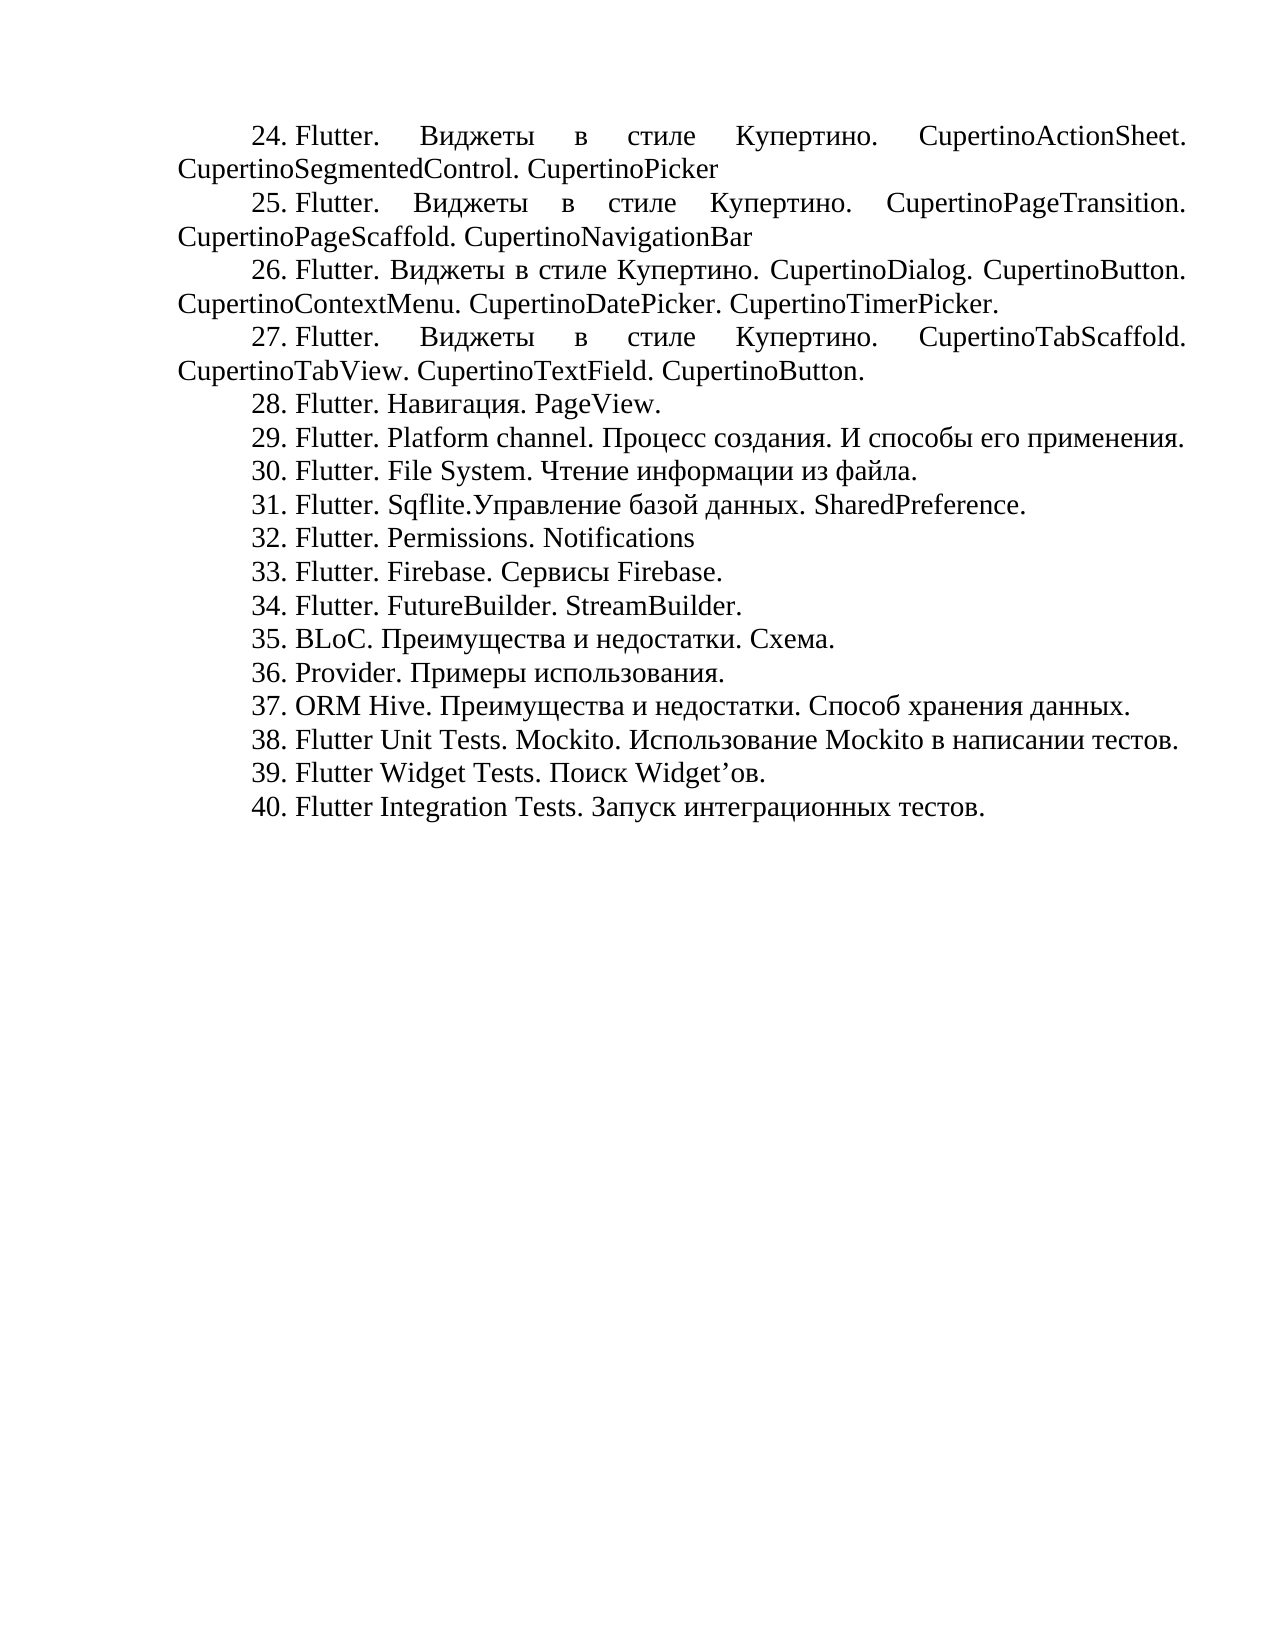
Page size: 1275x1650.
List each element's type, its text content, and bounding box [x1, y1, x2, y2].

list Flutter. Виджеты в стиле Купертино. CupertinoTabScaffold. CupertinoTabView. CupertinoTextField. CupertinoButton. [177, 319, 1186, 386]
list Flutter. File System. Чтение информации из файла. [177, 453, 1186, 487]
list BLoC. Преимущества и недостатки. Схема. [177, 621, 1186, 655]
list Flutter Widget Tests. Поиск Widget’ов. [177, 755, 1186, 789]
list Flutter. Platform channel. Процесс создания. И способы его применения. [177, 420, 1186, 453]
list Flutter. Permissions. Notifications [177, 521, 1186, 554]
list Flutter. Виджеты в стиле Купертино. CupertinoActionSheet. CupertinoSegmentedControl. CupertinoPicker [177, 118, 1186, 185]
list Flutter Unit Tests. Mockito. Использование Mockito в написании тестов. [177, 722, 1186, 755]
list Flutter. Firebase. Сервисы Firebase. [177, 554, 1186, 588]
list ORM Hive. Преимущества и недостатки. Способ хранения данных. [177, 688, 1186, 722]
list Flutter. Sqflite.Управление базой данных. SharedPreference. [177, 487, 1186, 521]
list Flutter. Виджеты в стиле Купертино. CupertinoDialog. CupertinoButton. CupertinoContextMenu. CupertinoDatePicker. CupertinoTimerPicker. [177, 252, 1186, 319]
list Flutter. Навигация. PageView. [177, 386, 1186, 420]
list Provider. Примеры использования. [177, 655, 1186, 688]
list Flutter Integration Tests. Запуск интеграционных тестов. [177, 789, 1186, 822]
list Flutter. FutureBuilder. StreamBuilder. [177, 588, 1186, 621]
list Flutter. Виджеты в стиле Купертино. CupertinoPageTransition. CupertinoPageScaffold. CupertinoNavigationBar [177, 185, 1186, 252]
